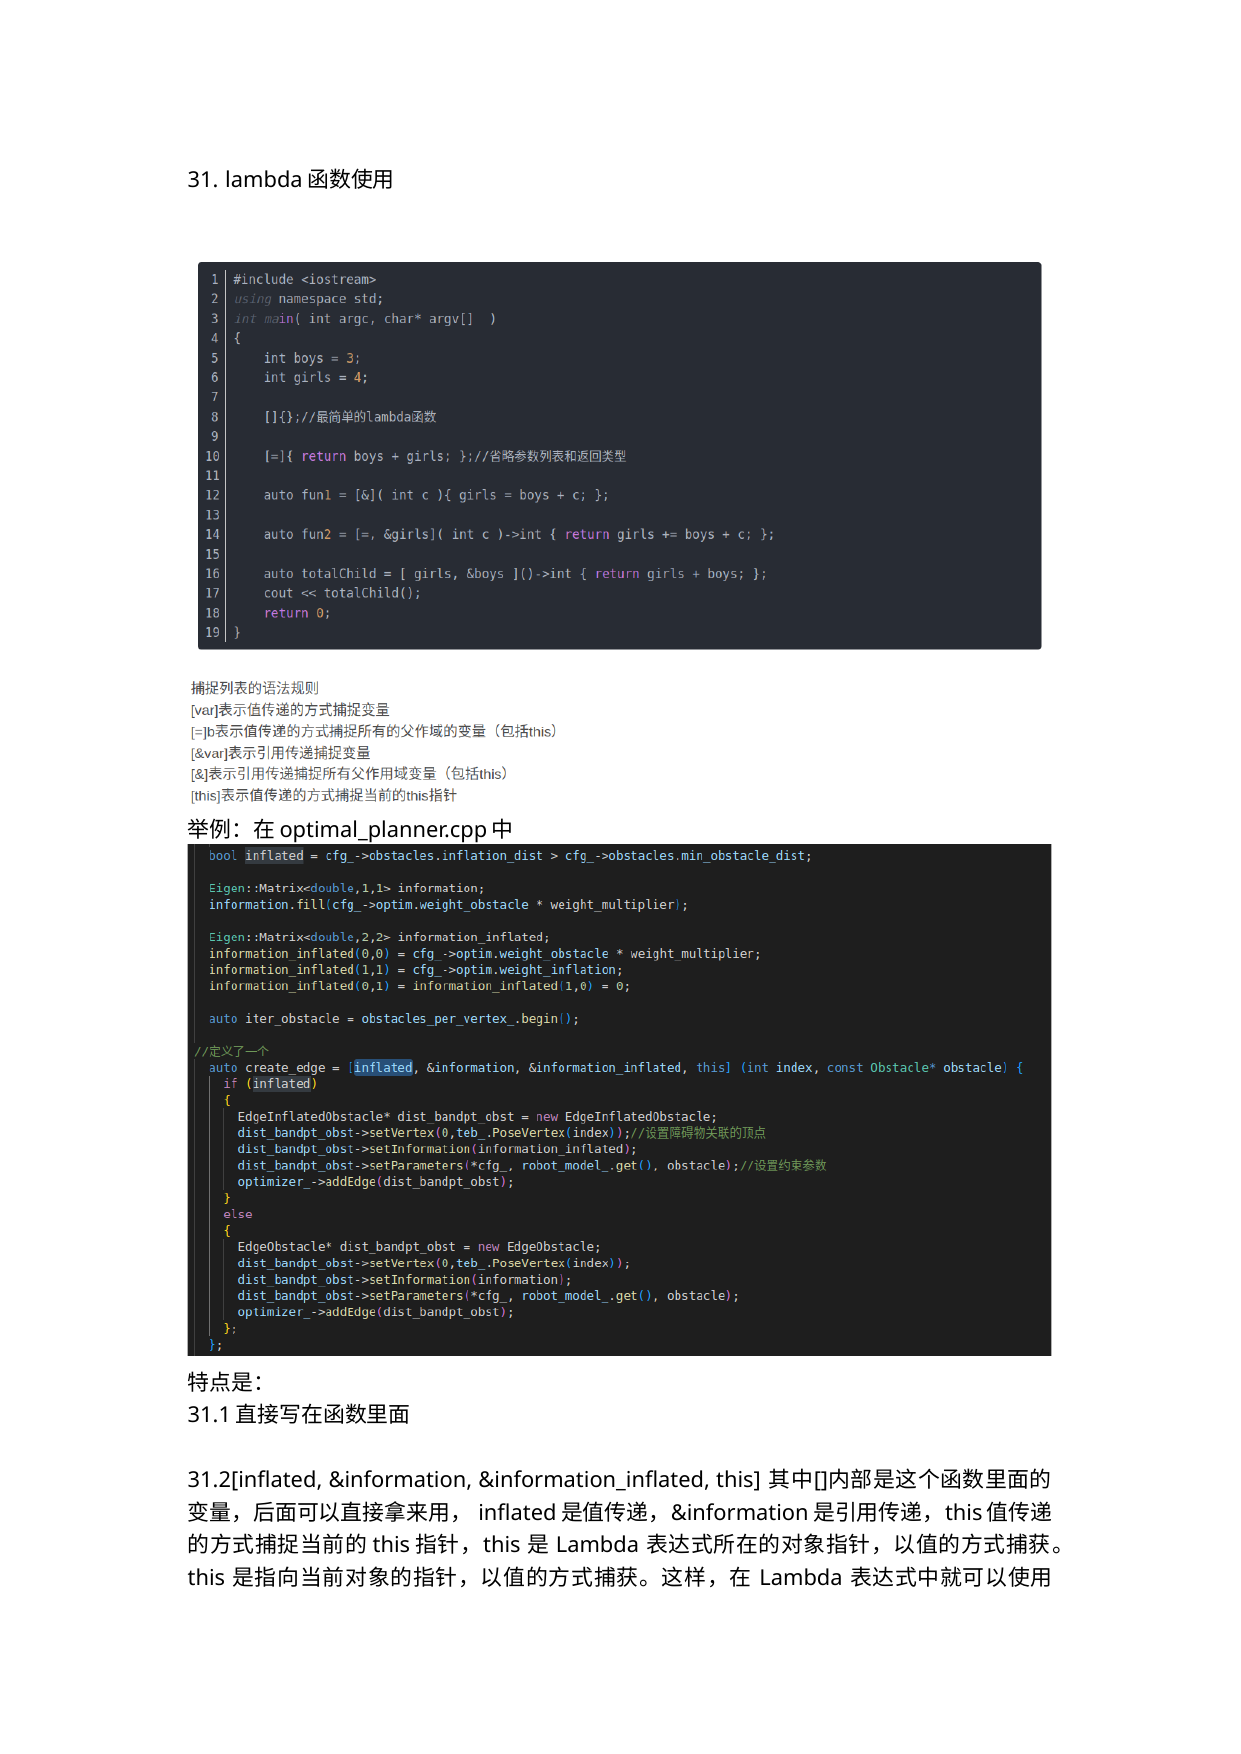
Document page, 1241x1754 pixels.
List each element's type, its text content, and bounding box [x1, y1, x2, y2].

list 特点是： [187, 1364, 1053, 1397]
list lambda函数使用 [187, 162, 1053, 194]
picture [187, 259, 1053, 806]
list 举例：在optimal_planner.cpp中 [187, 812, 1053, 844]
list 31.1直接写在函数里面 [187, 1397, 1053, 1429]
picture [187, 844, 1052, 1356]
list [187, 1462, 1053, 1592]
